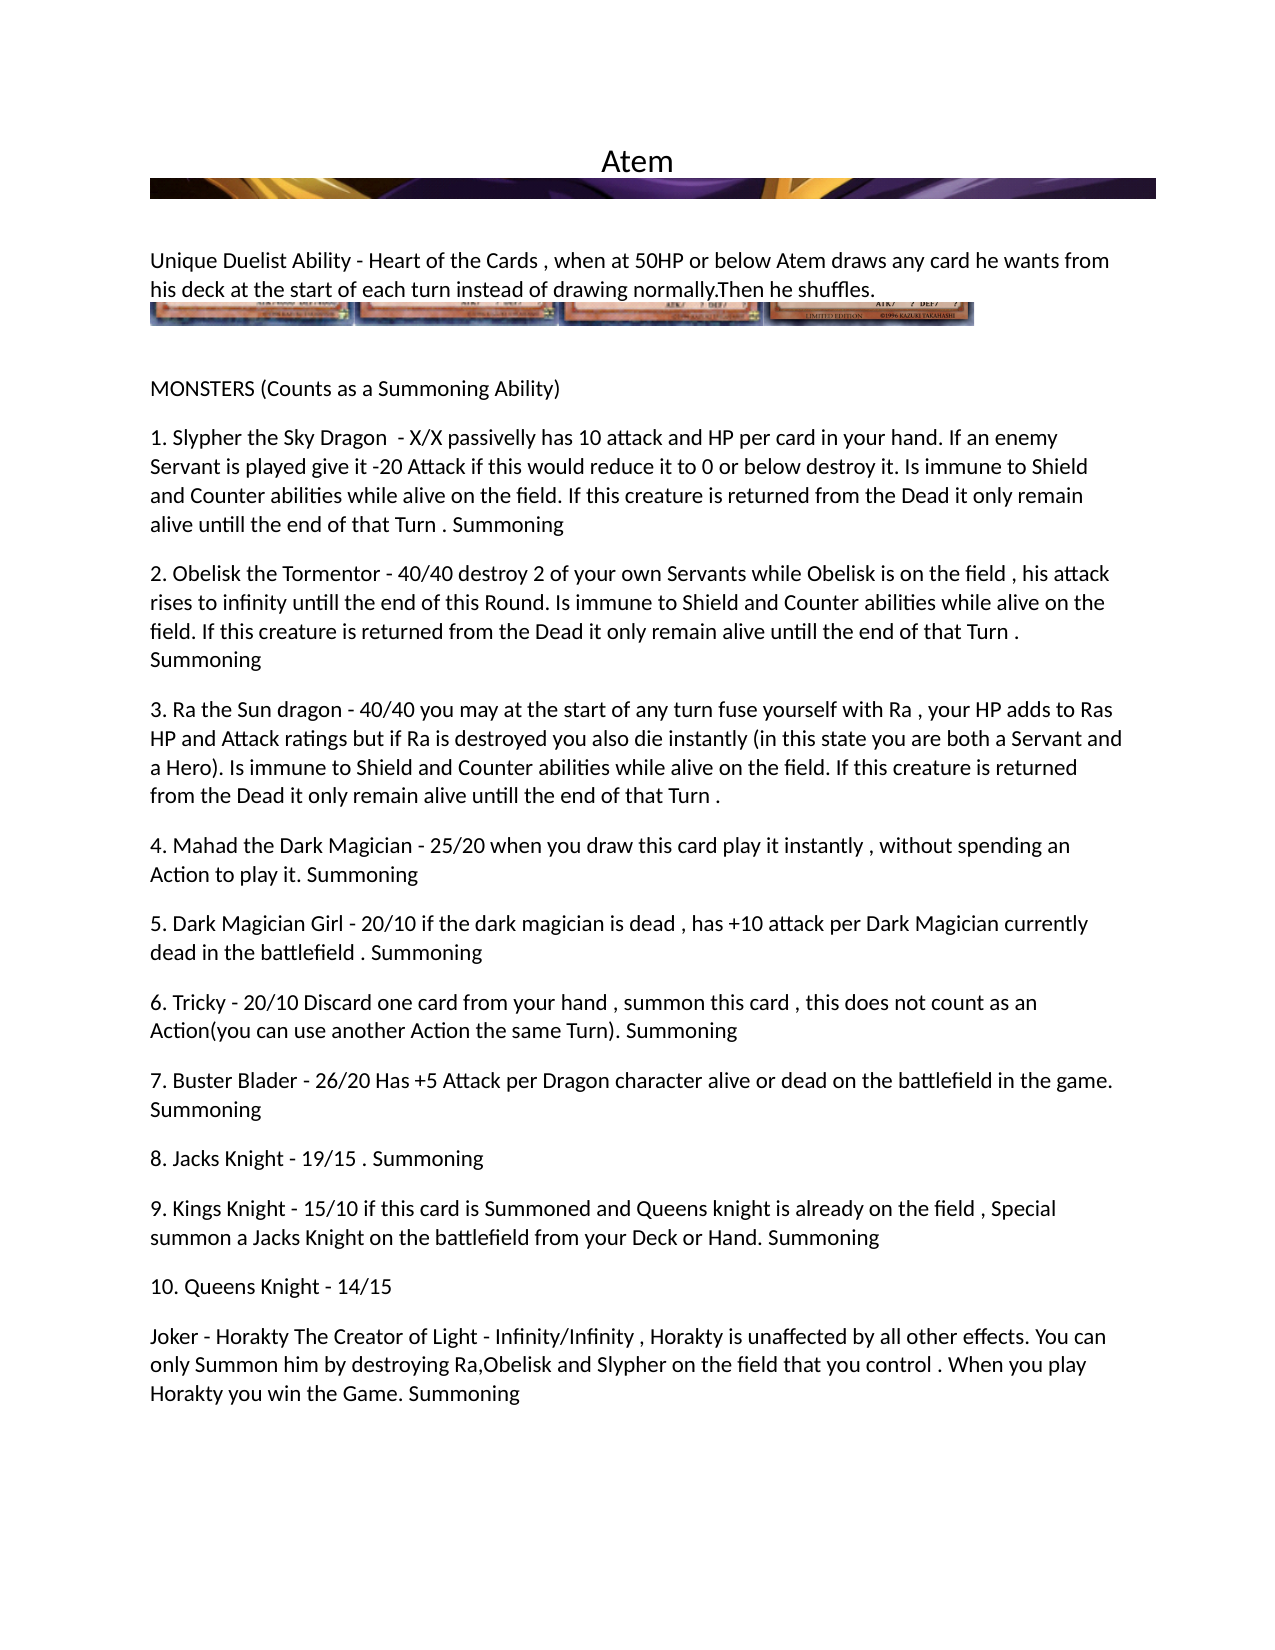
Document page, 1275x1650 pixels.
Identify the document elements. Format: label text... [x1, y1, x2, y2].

text 5. Dark Magician Girl - 20/10 if the dark magician is dead , has +10 attack per Dark Magician currently dead in the battlefield . Summoning [150, 909, 1125, 966]
text MONSTERS (Counts as a Summoning Ability) [150, 373, 1125, 402]
text 9. Kings Knight - 15/10 if this card is Summoned and Queens knight is already on the field , Special summon a Jacks Knight on the battlefield from your Deck or Hand. Summoning [150, 1193, 1125, 1251]
text 6. Tricky - 20/10 Discard one card from your hand , summon this card , this does not count as an Action(you can use another Action the same Turn). Summoning [150, 987, 1125, 1044]
text Atem [150, 150, 1125, 178]
text 2. Obelisk the Tormentor - 40/40 destroy 2 of your own Servants while Obelisk is on the field , his attack rises to infinity untill the end of this Round. Is immune to Shield and Counter abilities while alive on the field. If this creature is returned from the Dead it only remain alive untill the end of that Turn . Summoning [150, 559, 1125, 674]
text 3. Ra the Sun dragon - 40/40 you may at the start of any turn fuse yourself with Ra , your HP adds to Ras HP and Attack ratings but if Ra is destroyed you also die instantly (in this state you are both a Servant and a Hero). Is immune to Shield and Counter abilities while alive on the field. If this creature is returned from the Dead it only remain alive untill the end of that Turn . [150, 694, 1125, 809]
text 7. Buster Blader - 26/20 Has +5 Attack per Dragon character alive or dead on the battlefield in the game. Summoning [150, 1065, 1125, 1123]
text 10. Queens Knight - 14/15 [150, 1272, 1125, 1300]
text 4. Mahad the Dark Magician - 25/20 when you draw this card play it instantly , without spending an Action to play it. Summoning [150, 830, 1125, 888]
text Joker - Horakty The Creator of Light - Infinity/Infinity , Horakty is unaffected by all other effects. You can only Summon him by destroying Ra,Obelisk and Slypher on the field that you control . When you play Horakty you win the Game. Summoning [150, 1321, 1125, 1407]
text Unique Duelist Ability - Heart of the Cards , when at 50HP or below Atem draws any card he wants from his deck at the start of each turn instead of drawing normally.Then he shuffles. [150, 245, 1125, 303]
text 8. Jacks Knight - 19/15 . Summoning [150, 1144, 1125, 1172]
text 1. Slypher the Sky Dragon - X/X passivelly has 10 attack and HP per card in your hand. If an enemy Servant is played give it -20 Attack if this would reduce it to 0 or below destroy it. Is immune to Shield and Counter abilities while alive on the field. If this creature is returned from the Dead it only remain alive untill the end of that Turn . Summoning [150, 423, 1125, 538]
